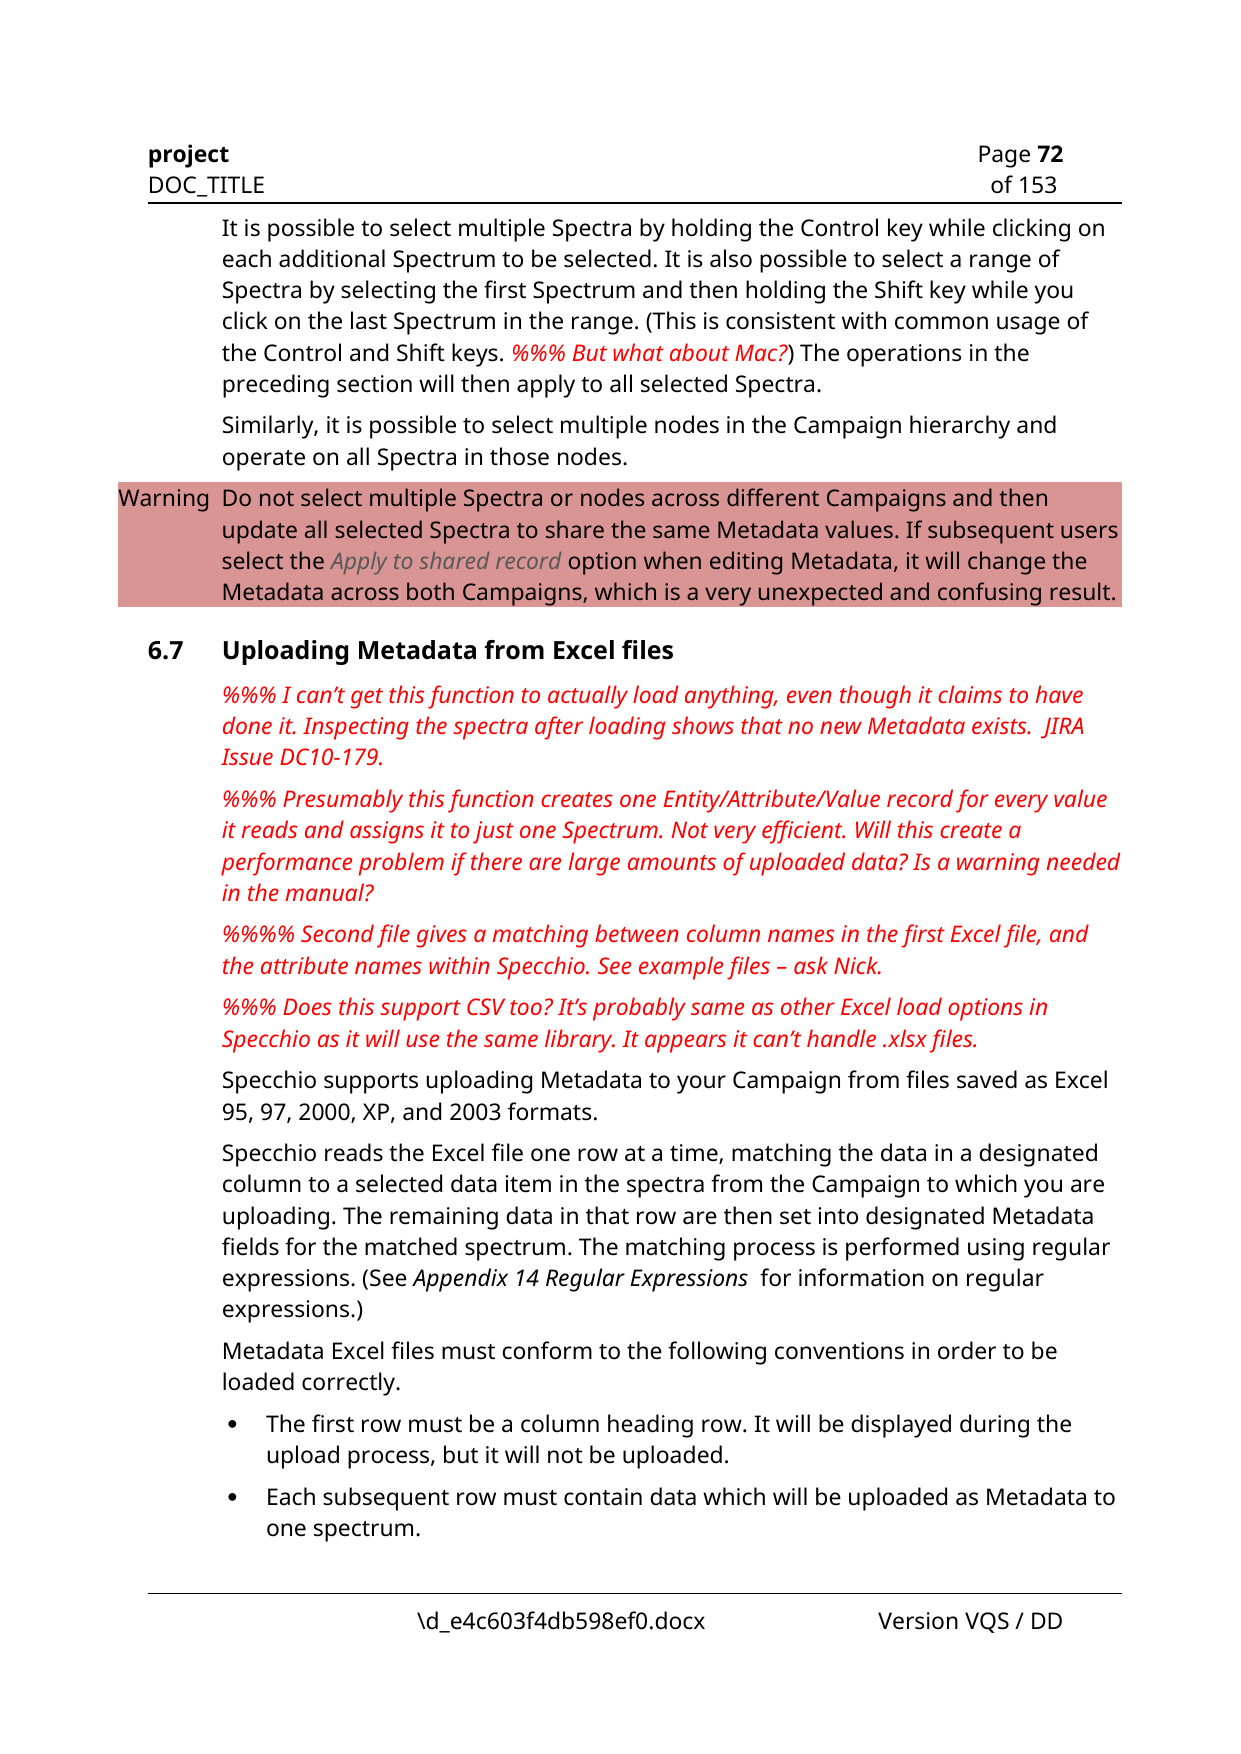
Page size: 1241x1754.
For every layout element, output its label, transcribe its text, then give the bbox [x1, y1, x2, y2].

text Specchio supports uploading Metadata to your Campaign from files saved as Excel 95, 97, 2000, XP, and 2003 formats. [222, 1064, 1122, 1127]
text %%% Presumably this function creates one Entity/Attribute/Value record for every value it reads and assigns it to just one Spectrum. Not very efficient. Will this create a performance problem if there are large amounts of uploaded data? Is a warning needed in the manual? [222, 783, 1122, 908]
text Each subsequent row must contain data which will be uploaded as Metadata to one spectrum. [228, 1481, 1122, 1543]
text Metadata Excel files must conform to the following conventions in order to be loaded correctly. [222, 1335, 1122, 1398]
text Similarly, it is possible to select multiple in the Campaign and operate on all Spectra in those nodes. [222, 409, 1122, 472]
text %%% Does this support CSV too? It’s probably same as other Excel load options in Specchio as it will use the same library. It appears it can’t handle .xlsx files. [222, 991, 1122, 1054]
text %%% I can’t get this function to actually load anything, even though it claims to have done it. Inspecting the spectra after loading shows that no new Metadata exists. JIRA Issue DC10-179. [222, 679, 1122, 773]
text It is possible to Spectra by holding the Control key while clicking on Spectrum. It is possible to select a range of Spectra by selecting the first Spectrum and then holding the Shift key while you click on the last Spectrum in the range. (This is consistent with common usage of the Control and Shift keys The operations will then apply to all selected Spectra. [222, 211, 1122, 399]
text Warning Do not select multiple Spectra or nodes across different Campaigns and then update all selected Spectra to share the same Metadata values. If subsequent users select the Apply to shared record option when editing Metadata, it will change the Metadata across both Campaigns, which is a very unexpected and confusing result. [118, 482, 1122, 607]
text The first row must be a column heading row. It will be displayed during the upload process, but it will not be uploaded. [228, 1408, 1122, 1471]
subtitle Uploading Metadata from Excel files [148, 632, 1122, 666]
text %%%% Second file gives a matching between column names in the first Excel file, and the attribute names within Specchio. See example files – ask Nick. [222, 918, 1122, 981]
